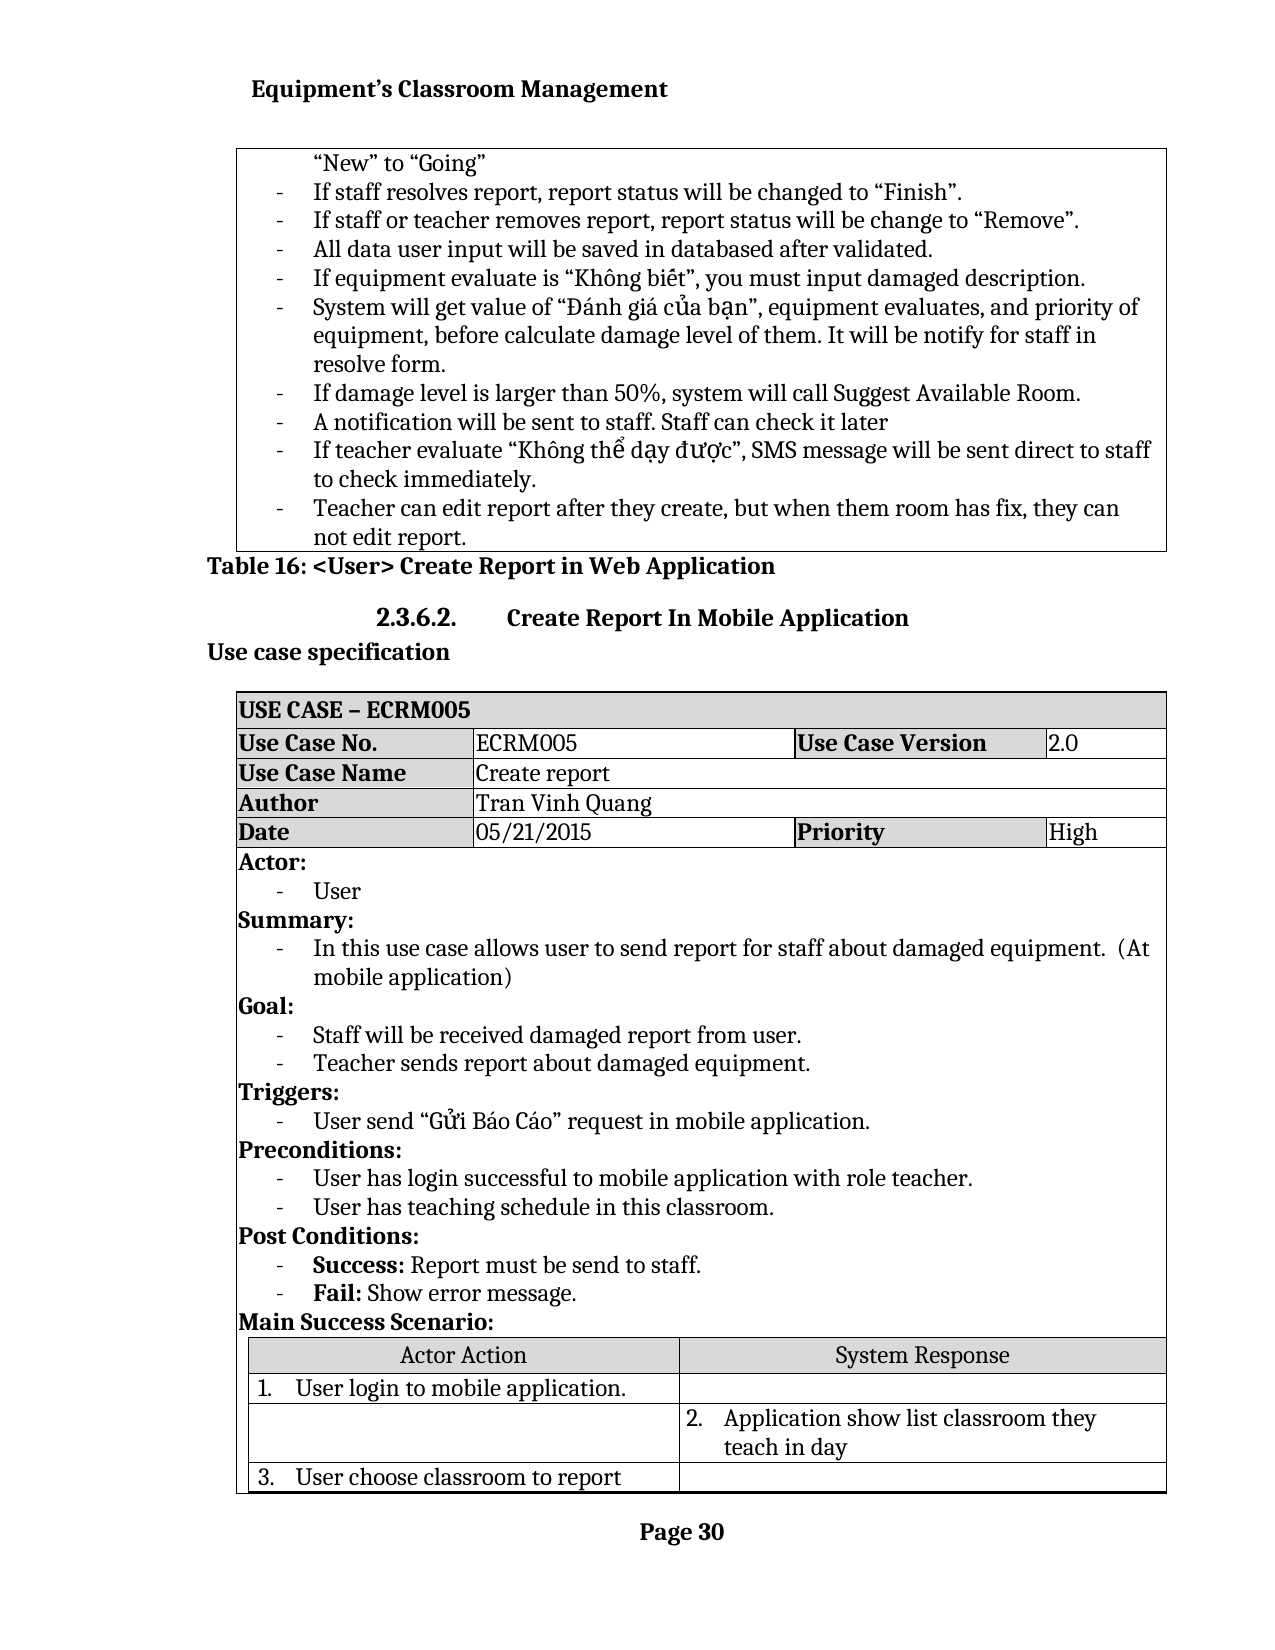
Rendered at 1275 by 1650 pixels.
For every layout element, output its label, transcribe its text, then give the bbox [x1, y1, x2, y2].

table_cell 2.0 [1047, 729, 1166, 758]
table_cell ECRM005 [474, 729, 794, 758]
table_cell Use Case Version [796, 729, 1046, 758]
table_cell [237, 848, 1166, 1492]
table_cell Date [237, 818, 473, 847]
table_cell Use Case Name [237, 759, 473, 787]
table_cell Author [237, 789, 473, 817]
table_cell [237, 149, 1166, 551]
table_header USE CASE – ECRM005 [237, 693, 1166, 728]
table_cell Priority [796, 818, 1046, 847]
table_cell Create report [474, 759, 1166, 787]
table_cell Use Case No. [237, 729, 473, 758]
list Use case specification [207, 638, 1157, 666]
list Create Report In Mobile Application [376, 602, 1157, 633]
table_cell High [1047, 818, 1166, 847]
table_cell Tran Vinh Quang [474, 789, 1166, 817]
table_cell 05/21/2015 [474, 818, 794, 847]
